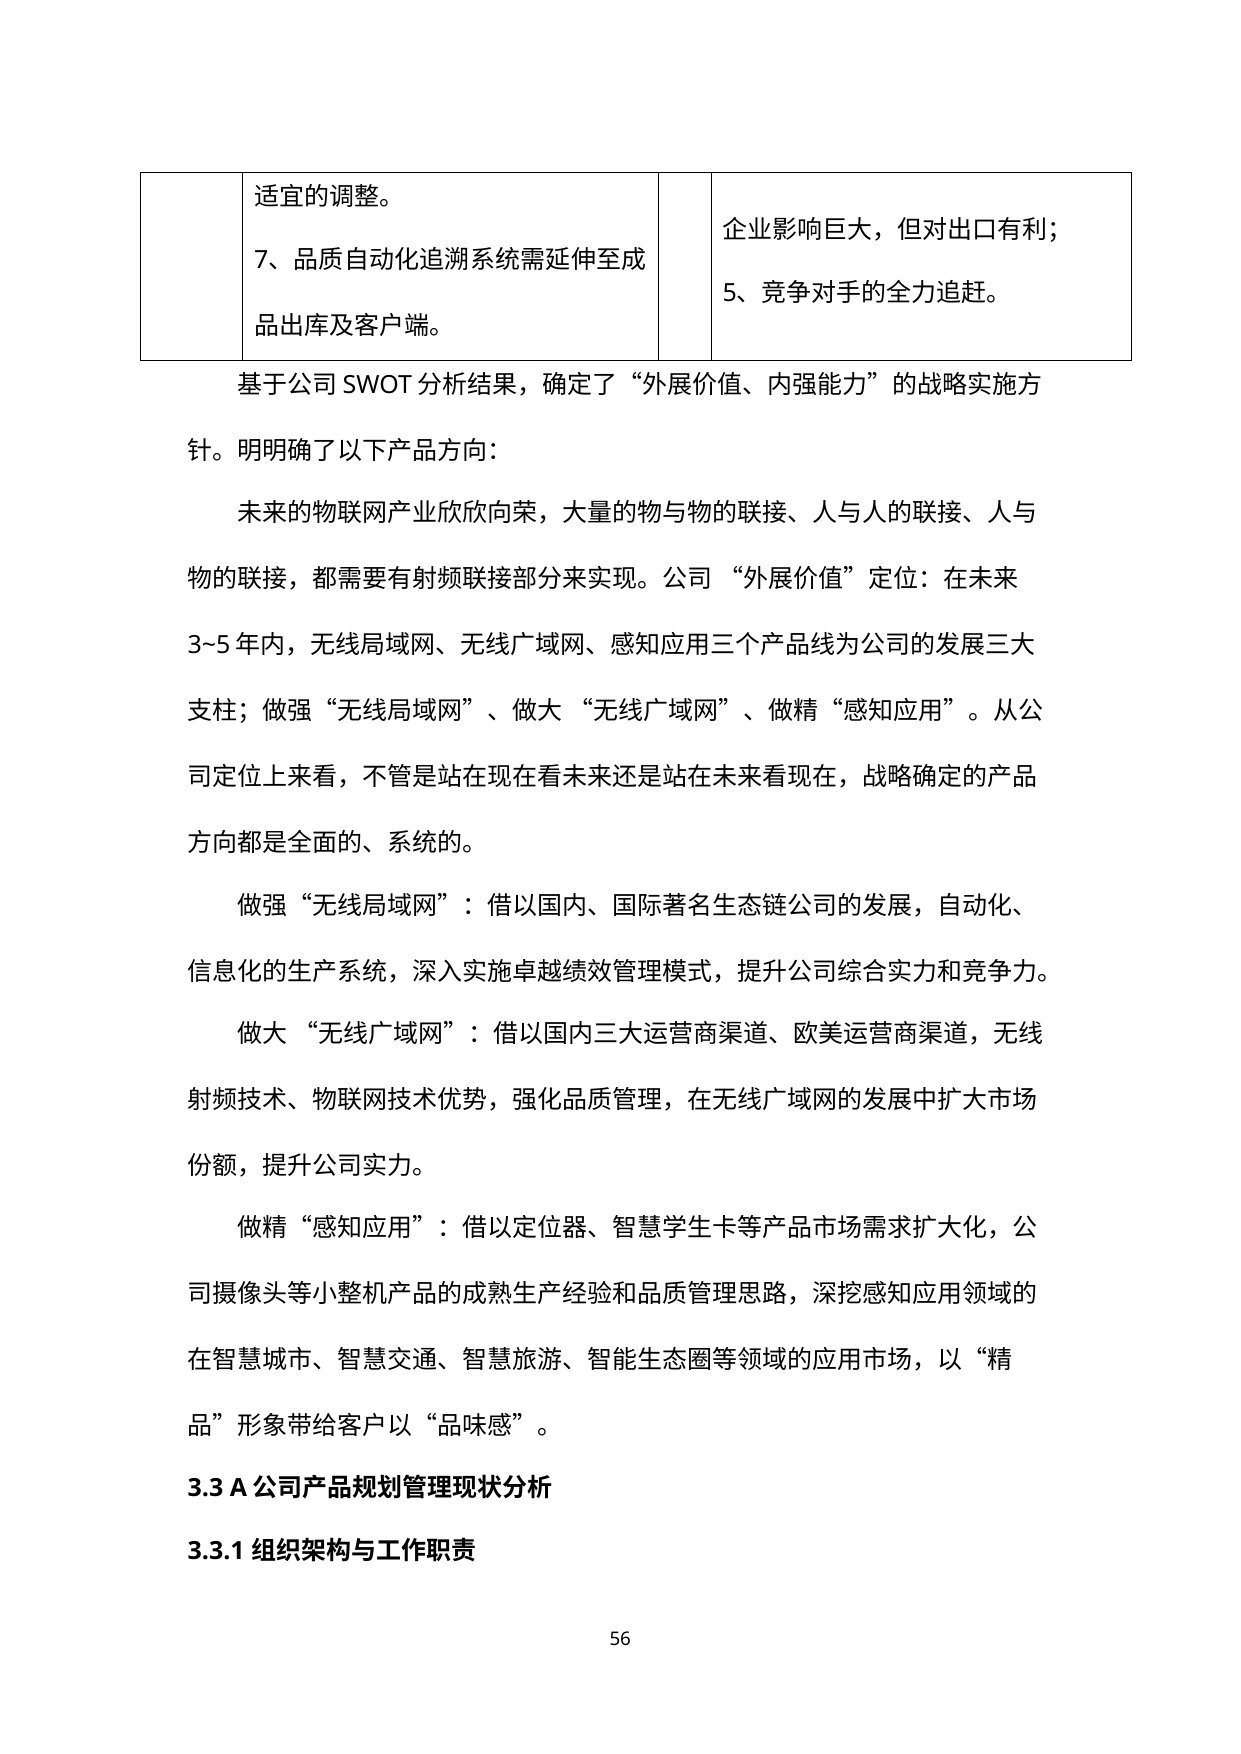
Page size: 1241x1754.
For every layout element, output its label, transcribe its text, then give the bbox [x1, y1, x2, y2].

text 3.3.1 组织架构与工作职责 [187, 1526, 1053, 1570]
table_cell 威胁 [659, 173, 711, 359]
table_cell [243, 173, 658, 359]
text 基于公司SWOT分析结果，确定了“外展价值、内强能力”的战略实施方针。明明确了以下产品方向： [187, 361, 1053, 471]
text 做大 “无线广域网”：借以国内三大运营商渠道、欧美运营商渠道，无线射频技术、物联网技术优势，强化品质管理，在无线广域网的发展中扩大市场份额，提升公司实力。 [187, 1009, 1053, 1186]
table_cell 劣势 [141, 173, 242, 359]
text 做精“感知应用”：借以定位器、智慧学生卡等产品市场需求扩大化，公司摄像头等小整机产品的成熟生产经验和品质管理思路，深挖感知应用领域的在智慧城市、智慧交通、智慧旅游、智能生态圈等领域的应用市场，以“精品”形象带给客户以“品味感”。 [187, 1204, 1053, 1446]
text 3.3 A公司产品规划管理现状分析 [187, 1464, 1053, 1508]
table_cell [712, 173, 1131, 359]
text 做强“无线局域网”：借以国内、国际著名生态链公司的发展，自动化、信息化的生产系统，深入实施卓越绩效管理模式，提升公司综合实力和竞争力。 [187, 881, 1053, 991]
text 未来的物联网产业欣欣向荣，大量的物与物的联接、人与人的联接、人与物的联接，都需要有射频联接部分来实现。公司 “外展价值”定位：在未来3~5年内，无线局域网、无线广域网、感知应用三个产品线为公司的发展三大支柱；做强“无线局域网”、做大 “无线广域网”、做精“感知应用”。从公司定位上来看，不管是站在现在看未来还是站在未来看现在，战略确定的产品方向都是全面的、系统的。 [187, 489, 1053, 863]
